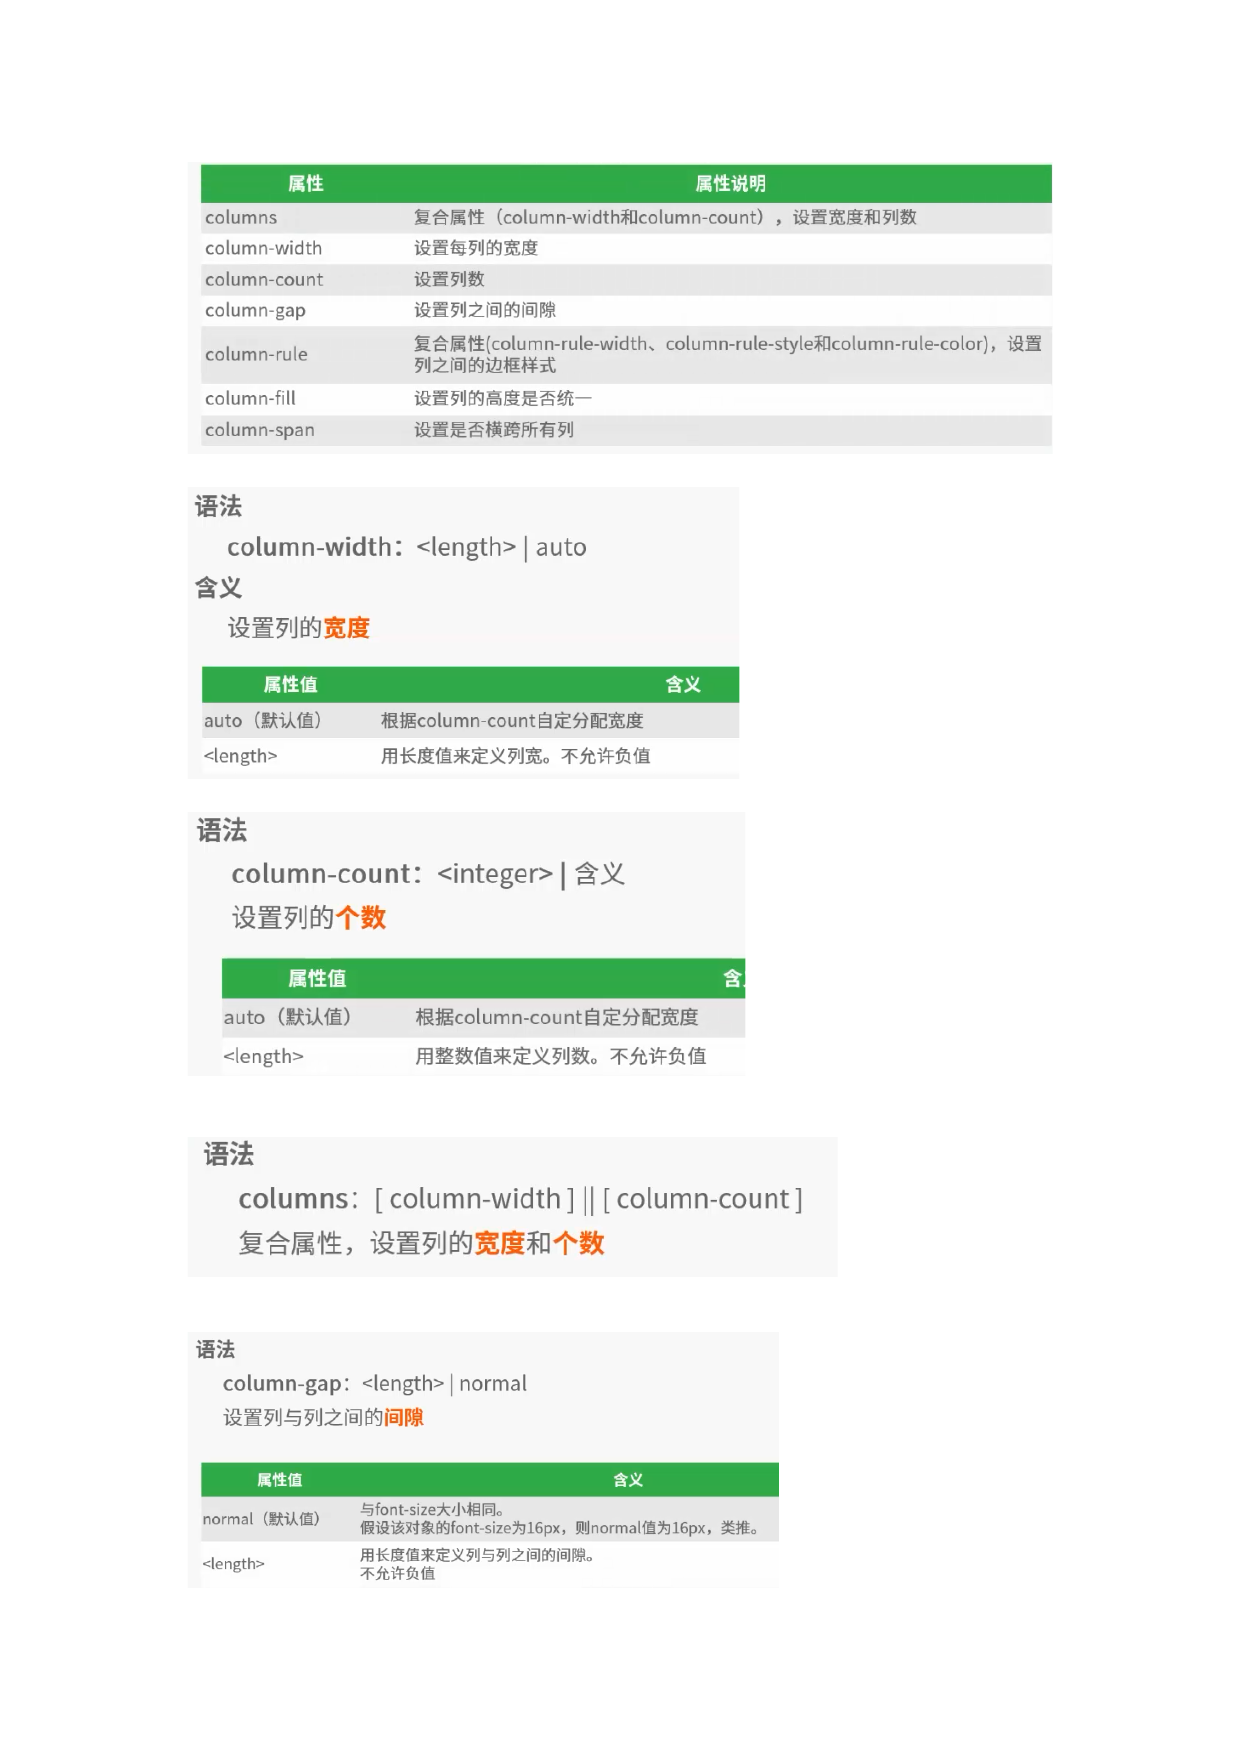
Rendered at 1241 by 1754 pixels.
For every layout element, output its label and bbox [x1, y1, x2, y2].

picture [187, 1332, 779, 1588]
picture [187, 1137, 838, 1277]
picture [187, 487, 740, 779]
picture [187, 812, 746, 1076]
picture [187, 162, 1053, 454]
